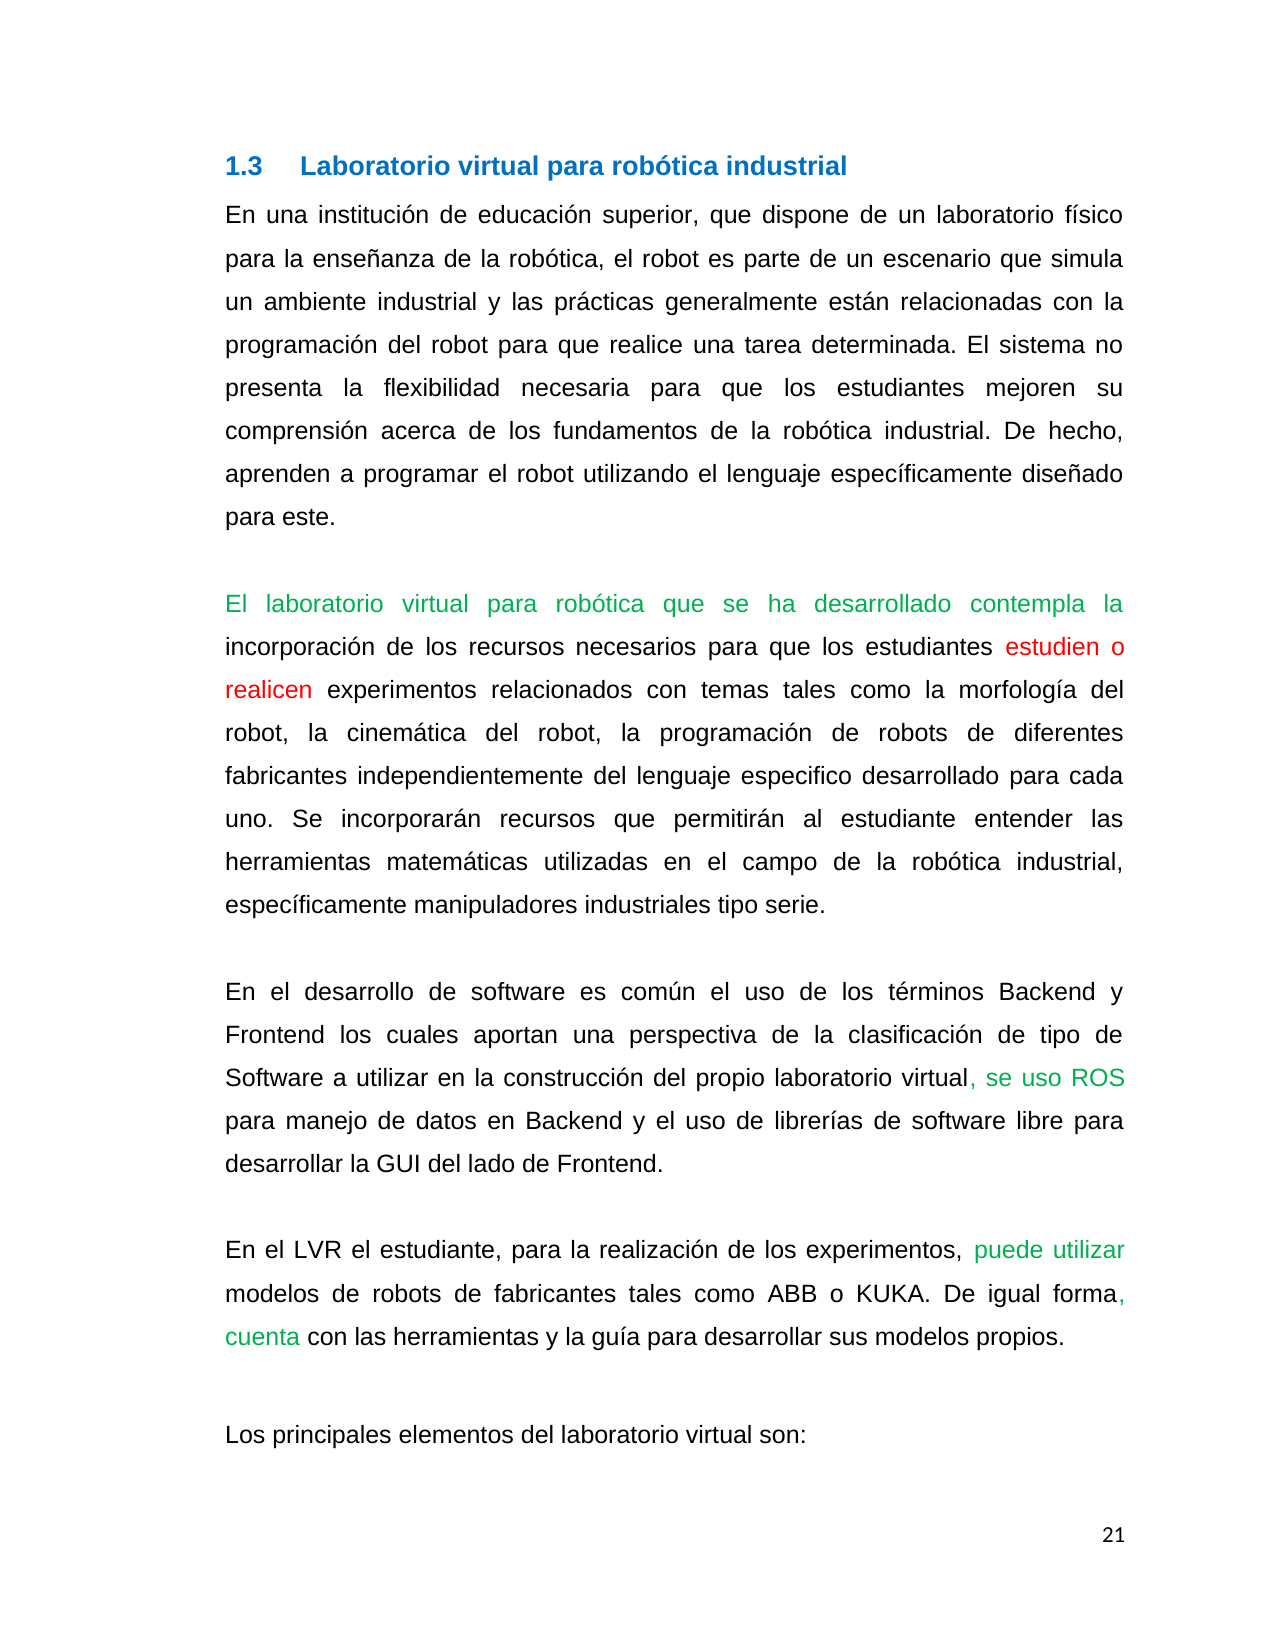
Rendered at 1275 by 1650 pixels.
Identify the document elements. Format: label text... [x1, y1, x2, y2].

text En una institución de educación superior, que dispone de un laboratorio físico para la enseñanza de la robótica, el robot es parte de un escenario que simula un ambiente industrial y las prácticas generalmente están relacionadas con la programación del robot para que realice una tarea determinada. El sistema no presenta la flexibilidad necesaria para que los estudiantes mejoren su comprensión acerca de los fundamentos de la robótica industrial. De hecho, aprenden a programar el robot utilizando el lenguaje específicamente diseñado para este. [225, 200, 1125, 531]
text El laboratorio virtual para robótica que se ha desarrollado contempla la incorporación de los recursos necesarios para que los estudiantes estudien o realicen experimentos relacionados con temas tales como la morfología del robot, la cinemática del robot, la programación de robots de diferentes fabricantes independientemente del lenguaje especifico desarrollado para cada uno. Se incorporarán recursos que permitirán al estudiante entender las herramientas matemáticas utilizadas en el campo de la robótica industrial, específicamente manipuladores industriales tipo serie. [225, 588, 1125, 919]
text En el LVR el estudiante, para la realización de los experimentos, puede utilizar modelos de robots de fabricantes tales como ABB o KUKA. De igual forma, cuenta con las herramientas y la guía para desarrollar sus modelos propios. [225, 1235, 1125, 1350]
text En el desarrollo de software es común el uso de los términos Backend y Frontend los cuales aportan una perspectiva de la clasificación de tipo de Software a utilizar en la construcción del propio laboratorio virtual, se uso ROS para manejo de datos en Backend y el uso de librerías de software libre para desarrollar la GUI del lado de Frontend. [225, 977, 1125, 1178]
text Los principales elementos del laboratorio virtual son: [225, 1420, 1125, 1449]
list Laboratorio virtual para robótica industrial [225, 150, 1125, 181]
